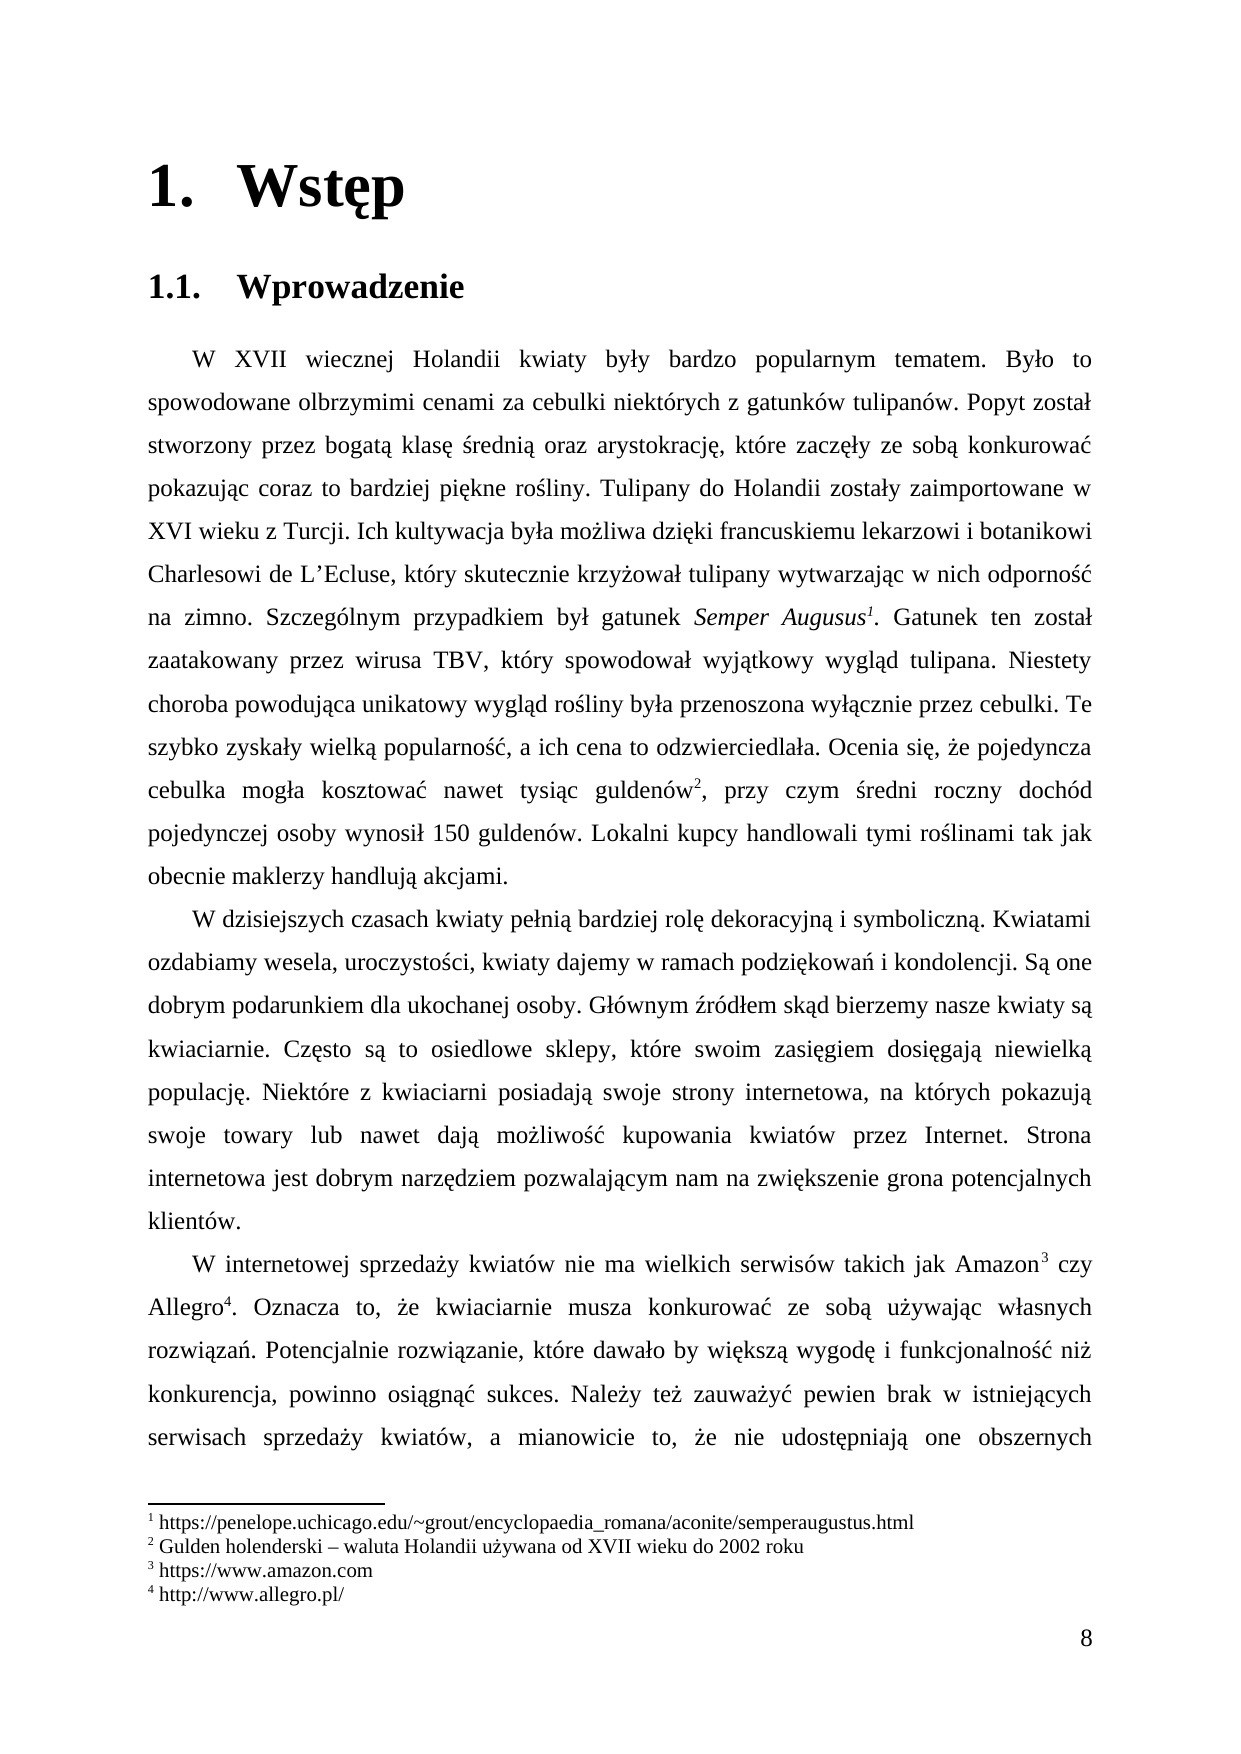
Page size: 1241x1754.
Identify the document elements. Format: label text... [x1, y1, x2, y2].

text Wprowadzenie [148, 265, 1093, 306]
text W XVII wiecznej Holandii kwiaty były bardzo popularnym tematem. Było to spowodowane olbrzymimi cenami za cebulki niektórych z gatunków tulipanów. Popyt został stworzony przez bogatą klasę średnią oraz arystokrację, które zaczęły ze sobą konkurować pokazując coraz to bardziej piękne rośliny. Tulipany do Holandii zostały zaimportowane w XVI wieku z Turcji. Ich kultywacja była możliwa dzięki francuskiemu lekarzowi i botanikowi Charlesowi de L’Ecluse, który skutecznie krzyżował tulipany wytwarzając w nich odporność na zimno. Szczególnym przypadkiem był gatunek Semper Augusus. Gatunek ten został zaatakowany przez wirusa TBV, który spowodował wyjątkowy wygląd tulipana. Niestety choroba powodująca unikatowy wygląd rośliny była przenoszona wyłącznie przez cebulki. Te szybko zyskały wielką popularność, a ich cena to odzwierciedlała. Ocenia się, że pojedyncza cebulka mogła kosztować nawet tysiąc guldenów, przy czym średni roczny dochód pojedynczej osoby wynosił 150 guldenów. Lokalni kupcy handlowali tymi roślinami tak jak obecnie maklerzy handlują akcjami. [148, 344, 1093, 890]
text W dzisiejszych czasach kwiaty pełnią bardziej rolę dekoracyjną i symboliczną. Kwiatami ozdabiamy wesela, uroczystości, kwiaty dajemy w ramach podziękowań i kondolencji. Są one dobrym podarunkiem dla ukochanej osoby. Głównym źródłem skąd bierzemy nasze kwiaty są kwiaciarnie. Często są to osiedlowe sklepy, które swoim zasięgiem dosięgają niewielką populację. Niektóre z kwiaciarni posiadają swoje strony internetowa, na których pokazują swoje towary lub nawet dają możliwość kupowania kwiatów przez Internet. Strona internetowa jest dobrym narzędziem pozwalającym nam na zwiększenie grona potencjalnych klientów. [148, 904, 1093, 1235]
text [148, 1249, 1093, 1451]
text Wstęp [148, 148, 1093, 219]
